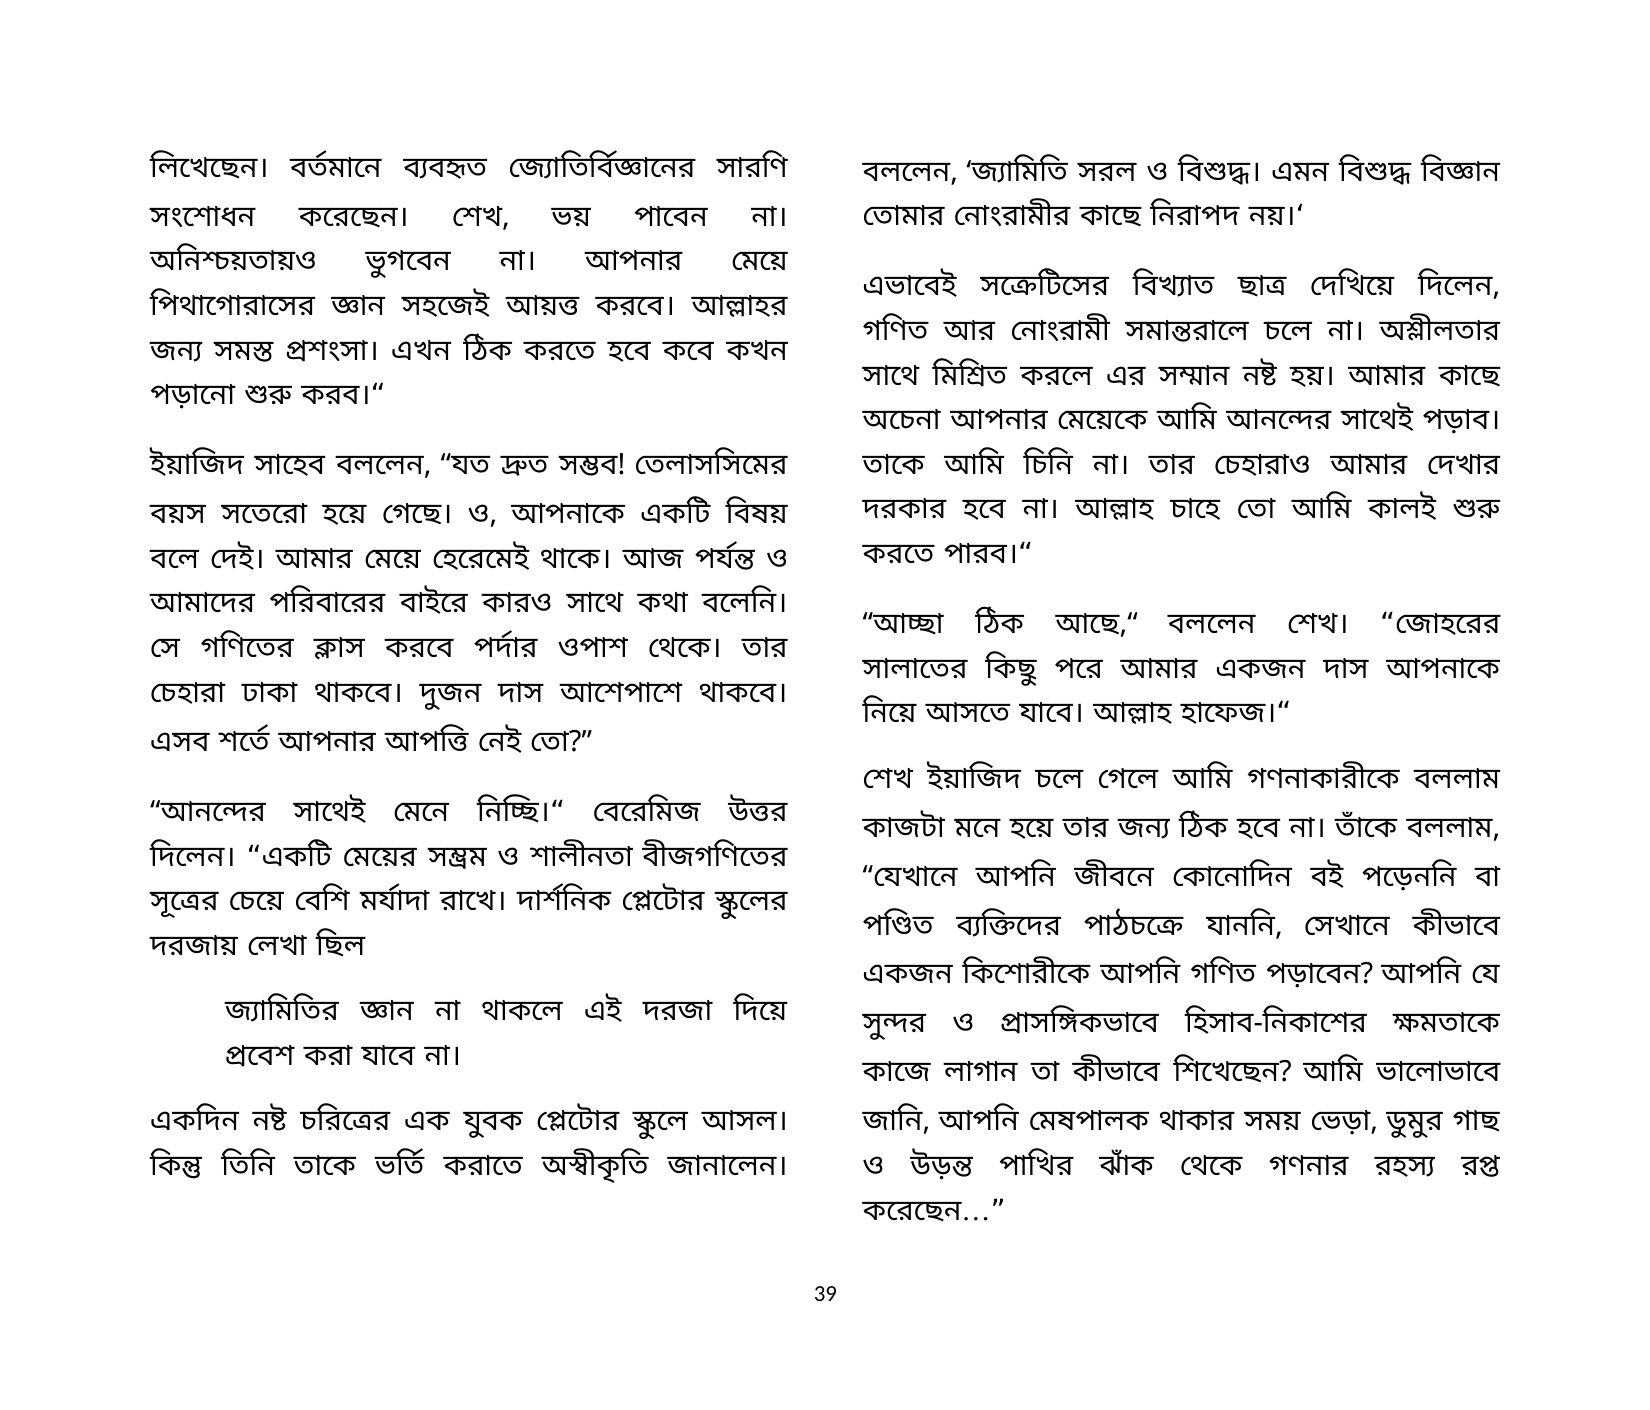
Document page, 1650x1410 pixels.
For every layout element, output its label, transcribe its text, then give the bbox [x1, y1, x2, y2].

text একদিন নষ্ট চরিত্রের এক যুবক প্লেটোর স্কুলে আসল। কিন্তু তিনি তাকে ভর্তি করাতে অস্বীকৃতি জানালেন। বললেন, ‘জ্যামিতি সরল ও বিশুদ্ধ। এমন বিশুদ্ধ বিজ্ঞান তোমার নোংরামীর কাছে নিরাপদ নয়।‘ [862, 150, 1500, 238]
text ইয়াজিদ সাহেব বললেন, “যত দ্রুত সম্ভব! তেলাসসিমের বয়স সতেরো হয়ে গেছে। ও, আপনাকে একটি বিষয় বলে দেই। আমার মেয়ে হেরেমেই থাকে। আজ পর্যন্ত ও আমাদের পরিবারের বাইরে কারও সাথে কথা বলেনি। সে গণিতের ক্লাস করবে পর্দার ওপাশ থেকে। তার চেহারা ঢাকা থাকবে। দুজন দাস আশেপাশে থাকবে। এসব শর্তে আপনার আপত্তি নেই তো?” [150, 443, 787, 763]
text একদিন নষ্ট চরিত্রের এক যুবক প্লেটোর স্কুলে আসল। কিন্তু তিনি তাকে ভর্তি করাতে অস্বীকৃতি জানালেন। বললেন, ‘জ্যামিতি সরল ও বিশুদ্ধ। এমন বিশুদ্ধ বিজ্ঞান তোমার নোংরামীর কাছে নিরাপদ নয়।‘ [150, 1104, 787, 1187]
text “আচ্ছা ঠিক আছে,“ বললেন শেখ। “জোহরের সালাতের কিছু পরে আমার একজন দাস আপনাকে নিয়ে আসতে যাবে। আল্লাহ হাফেজ।“ [862, 602, 1500, 734]
text “আনন্দের সাথেই মেনে নিচ্ছি।“ বেরেমিজ উত্তর দিলেন। “একটি মেয়ের সম্ভ্রম ও শালীনতা বীজগণিতের সূত্রের চেয়ে বেশি মর্যাদা রাখে। দার্শনিক প্লেটোর স্কুলের দরজায় লেখা ছিল [150, 790, 787, 967]
text জ্যামিতির জ্ঞান না থাকলে এই দরজা দিয়ে প্রবেশ করা যাবে না। [225, 994, 787, 1077]
text শেখ ইয়াজিদ চলে গেলে আমি গণনাকারীকে বললাম কাজটা মনে হয়ে তার জন্য ঠিক হবে না। তাঁকে বললাম, “যেখানে আপনি জীবনে কোনোদিন বই পড়েননি বা পণ্ডিত ব্যক্তিদের পাঠচক্রে যাননি, সেখানে কীভাবে একজন কিশোরীকে আপনি গণিত পড়াবেন? আপনি যে সুন্দর ও প্রাসঙ্গিকভাবে হিসাব-নিকাশের ক্ষমতাকে কাজে লাগান তা কীভাবে শিখেছেন? আমি ভালোভাবে জানি, আপনি মেষপালক থাকার সময় ভেড়া, ডুমুর গাছ ও উড়ন্ত পাখির ঝাঁক থেকে গণনার রহস্য রপ্ত করেছেন…” [862, 761, 1500, 1232]
text এভাবেই সক্রেটিসের বিখ্যাত ছাত্র দেখিয়ে দিলেন, গণিত আর নোংরামী সমান্তরালে চলে না। অশ্লীলতার সাথে মিশ্রিত করলে এর সম্মান নষ্ট হয়। আমার কাছে অচেনা আপনার মেয়েকে আমি আনন্দের সাথেই পড়াব। তাকে আমি চিনি না। তার চেহারাও আমার দেখার দরকার হবে না। আল্লাহ চাহে তো আমি কালই শুরু করতে পারব।“ [862, 264, 1500, 576]
